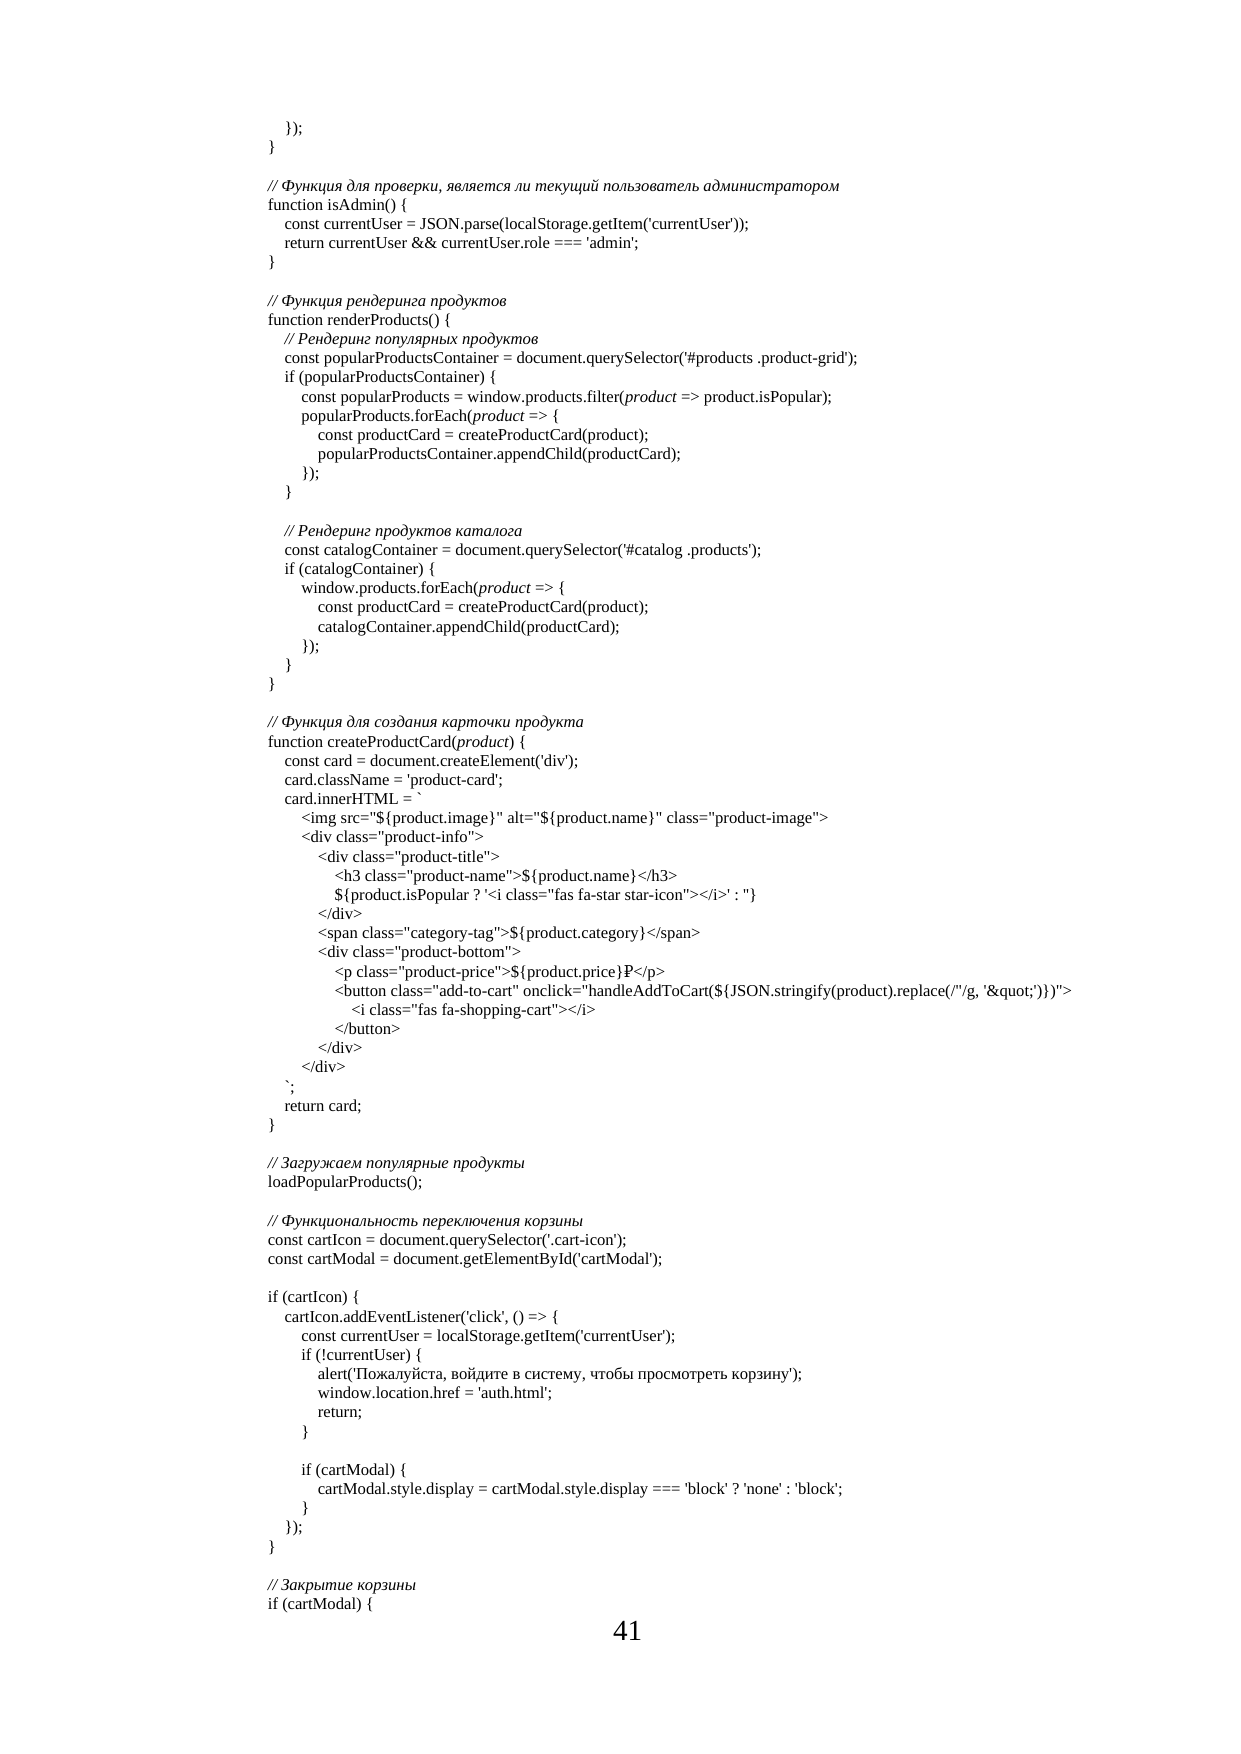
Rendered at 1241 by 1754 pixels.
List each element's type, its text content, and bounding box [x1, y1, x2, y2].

text function isAdmin() { [177, 195, 1078, 214]
text // Функция для создания карточки продукта [177, 712, 1078, 731]
text <button class="add-to-cart" onclick="handleAddToCart(${JSON.stringify(product).replace(/"/g, '&quot;')})"> [177, 981, 1078, 1000]
text <h3 class="product-name">${product.name}</h3> [177, 866, 1078, 885]
text cartIcon.addEventListener('click', () => { [177, 1306, 1078, 1326]
text <span class="category-tag">${product.category}</span> [177, 923, 1078, 942]
text alert('Пожалуйста, войдите в систему, чтобы просмотреть корзину'); [177, 1364, 1078, 1383]
text } [177, 482, 1078, 501]
text <i class="fas fa-shopping-cart"></i> [177, 1000, 1078, 1019]
text const cartModal = document.getElementById('cartModal'); [177, 1249, 1078, 1268]
text popularProducts.forEach(product => { [177, 406, 1078, 425]
text if (!currentUser) { [177, 1345, 1078, 1364]
text if (cartModal) { [177, 1460, 1078, 1479]
text <p class="product-price">${product.price}₽</p> [177, 961, 1078, 981]
text const catalogContainer = document.querySelector('#catalog .products'); [177, 540, 1078, 559]
text } [177, 674, 1078, 693]
text <img src="${product.image}" alt="${product.name}" class="product-image"> [177, 808, 1078, 827]
text <div class="product-title"> [177, 846, 1078, 866]
text </div> [177, 1057, 1078, 1076]
text } [177, 137, 1078, 156]
text } [177, 1421, 1078, 1441]
text const currentUser = localStorage.getItem('currentUser'); [177, 1326, 1078, 1345]
text // Функциональность переключения корзины [177, 1211, 1078, 1230]
text window.products.forEach(product => { [177, 578, 1078, 597]
text }); [177, 118, 1078, 137]
text const card = document.createElement('div'); [177, 751, 1078, 770]
text if (popularProductsContainer) { [177, 367, 1078, 386]
text function createProductCard(product) { [177, 731, 1078, 751]
text window.location.href = 'auth.html'; [177, 1383, 1078, 1402]
text } [177, 1536, 1078, 1556]
text const popularProducts = window.products.filter(product => product.isPopular); [177, 386, 1078, 406]
text <div class="product-bottom"> [177, 942, 1078, 961]
text // Рендеринг продуктов каталога [177, 521, 1078, 540]
text if (catalogContainer) { [177, 559, 1078, 578]
text <div class="product-info"> [177, 827, 1078, 846]
text } [177, 1115, 1078, 1134]
text loadPopularProducts(); [177, 1172, 1078, 1191]
text }); [177, 463, 1078, 482]
text </div> [177, 904, 1078, 923]
text card.innerHTML = ` [177, 789, 1078, 808]
text if (cartIcon) { [177, 1287, 1078, 1306]
text } [177, 655, 1078, 674]
text `; [177, 1076, 1078, 1096]
text ${product.isPopular ? '<i class="fas fa-star star-icon"></i>' : ''} [177, 885, 1078, 904]
text </div> [177, 1038, 1078, 1057]
text // Закрытие корзины [177, 1575, 1078, 1594]
text return; [177, 1402, 1078, 1421]
text return currentUser && currentUser.role === 'admin'; [177, 233, 1078, 252]
text const currentUser = JSON.parse(localStorage.getItem('currentUser')); [177, 214, 1078, 233]
text </button> [177, 1019, 1078, 1038]
text cartModal.style.display = cartModal.style.display === 'block' ? 'none' : 'block'; [177, 1479, 1078, 1498]
text }); [177, 1517, 1078, 1536]
text const popularProductsContainer = document.querySelector('#products .product-grid'); [177, 348, 1078, 367]
text const productCard = createProductCard(product); [177, 425, 1078, 444]
text return card; [177, 1096, 1078, 1115]
text const productCard = createProductCard(product); [177, 597, 1078, 616]
text catalogContainer.appendChild(productCard); [177, 616, 1078, 636]
text } [177, 252, 1078, 271]
text }); [177, 636, 1078, 655]
text if (cartModal) { [177, 1594, 1078, 1613]
text // Рендеринг популярных продуктов [177, 329, 1078, 348]
text // Функция рендеринга продуктов [177, 291, 1078, 310]
text function renderProducts() { [177, 310, 1078, 329]
text card.className = 'product-card'; [177, 770, 1078, 789]
text const cartIcon = document.querySelector('.cart-icon'); [177, 1230, 1078, 1249]
text // Загружаем популярные продукты [177, 1153, 1078, 1172]
text } [177, 1498, 1078, 1517]
text // Функция для проверки, является ли текущий пользователь администратором [177, 176, 1078, 195]
text popularProductsContainer.appendChild(productCard); [177, 444, 1078, 463]
